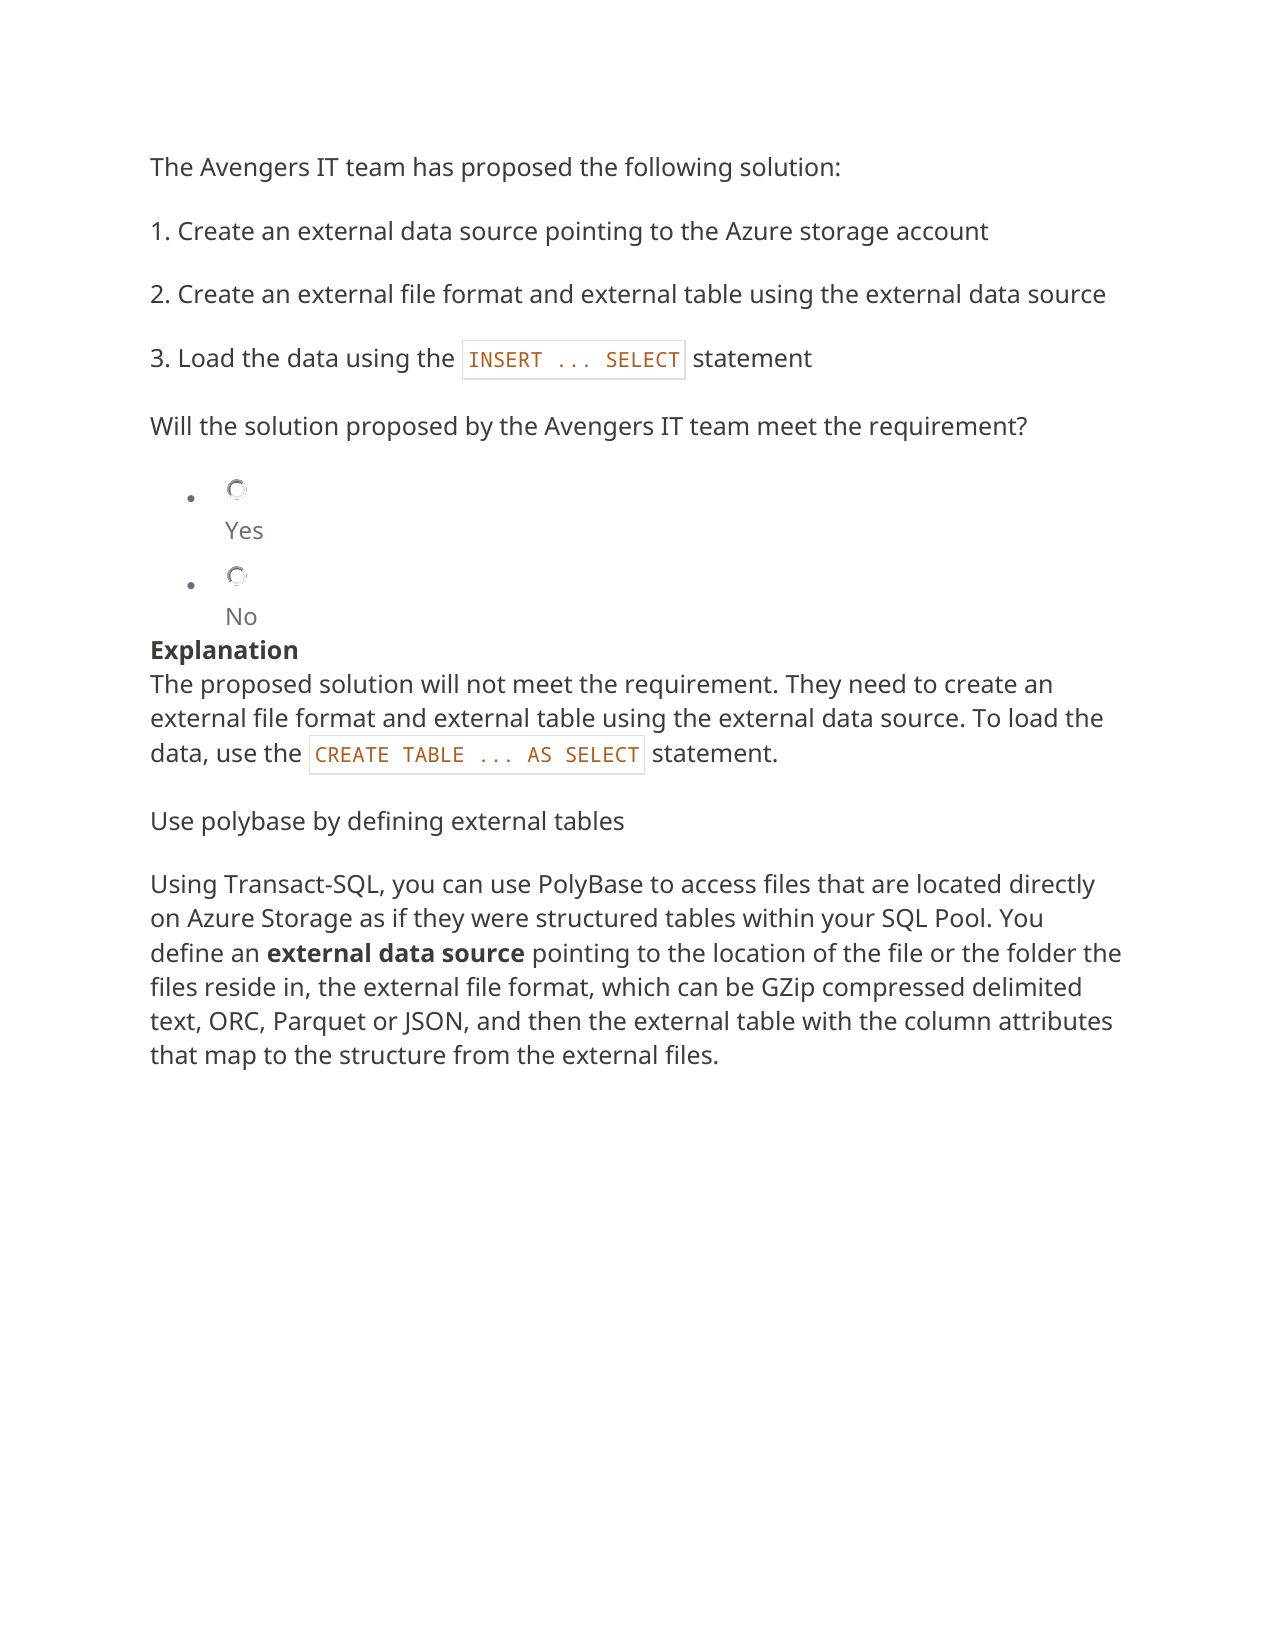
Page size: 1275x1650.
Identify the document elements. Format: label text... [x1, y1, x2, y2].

text 3. Load the data using the INSERT ... SELECT statement [150, 340, 462, 379]
text The Avengers IT team has proposed the following solution: [150, 150, 1125, 184]
list ​ [187, 558, 1125, 600]
text Explanation [150, 633, 1125, 667]
text Yes [225, 513, 1125, 546]
text 2. Create an external file format and external table using the external data source [150, 276, 1125, 311]
text 1. Create an external data source pointing to the Azure storage account [150, 213, 1125, 247]
text The proposed solution will not meet the requirement. They need to create an external file format and external table using the external data source. To load the data, use the CREATE TABLE ... AS SELECT statement. [150, 667, 1125, 775]
text No [225, 600, 1125, 633]
text 3. Load the data using the INSERT ... SELECT statement [686, 340, 1125, 379]
text Use polybase by defining external tables [150, 804, 1125, 838]
list ​ [187, 472, 1125, 513]
text Will the solution proposed by the Avengers IT team meet the requirement? [150, 409, 1125, 443]
text Using Transact-SQL, you can use PolyBase to access files that are located directly on Azure Storage as if they were structured tables within your SQL Pool. You define an external data source pointing to the location of the file or the folder the files reside in, the external file format, which can be GZip compressed delimited text, ORC, Parquet or JSON, and then the external table with the column attributes that map to the structure from the external files. [150, 867, 1125, 1071]
